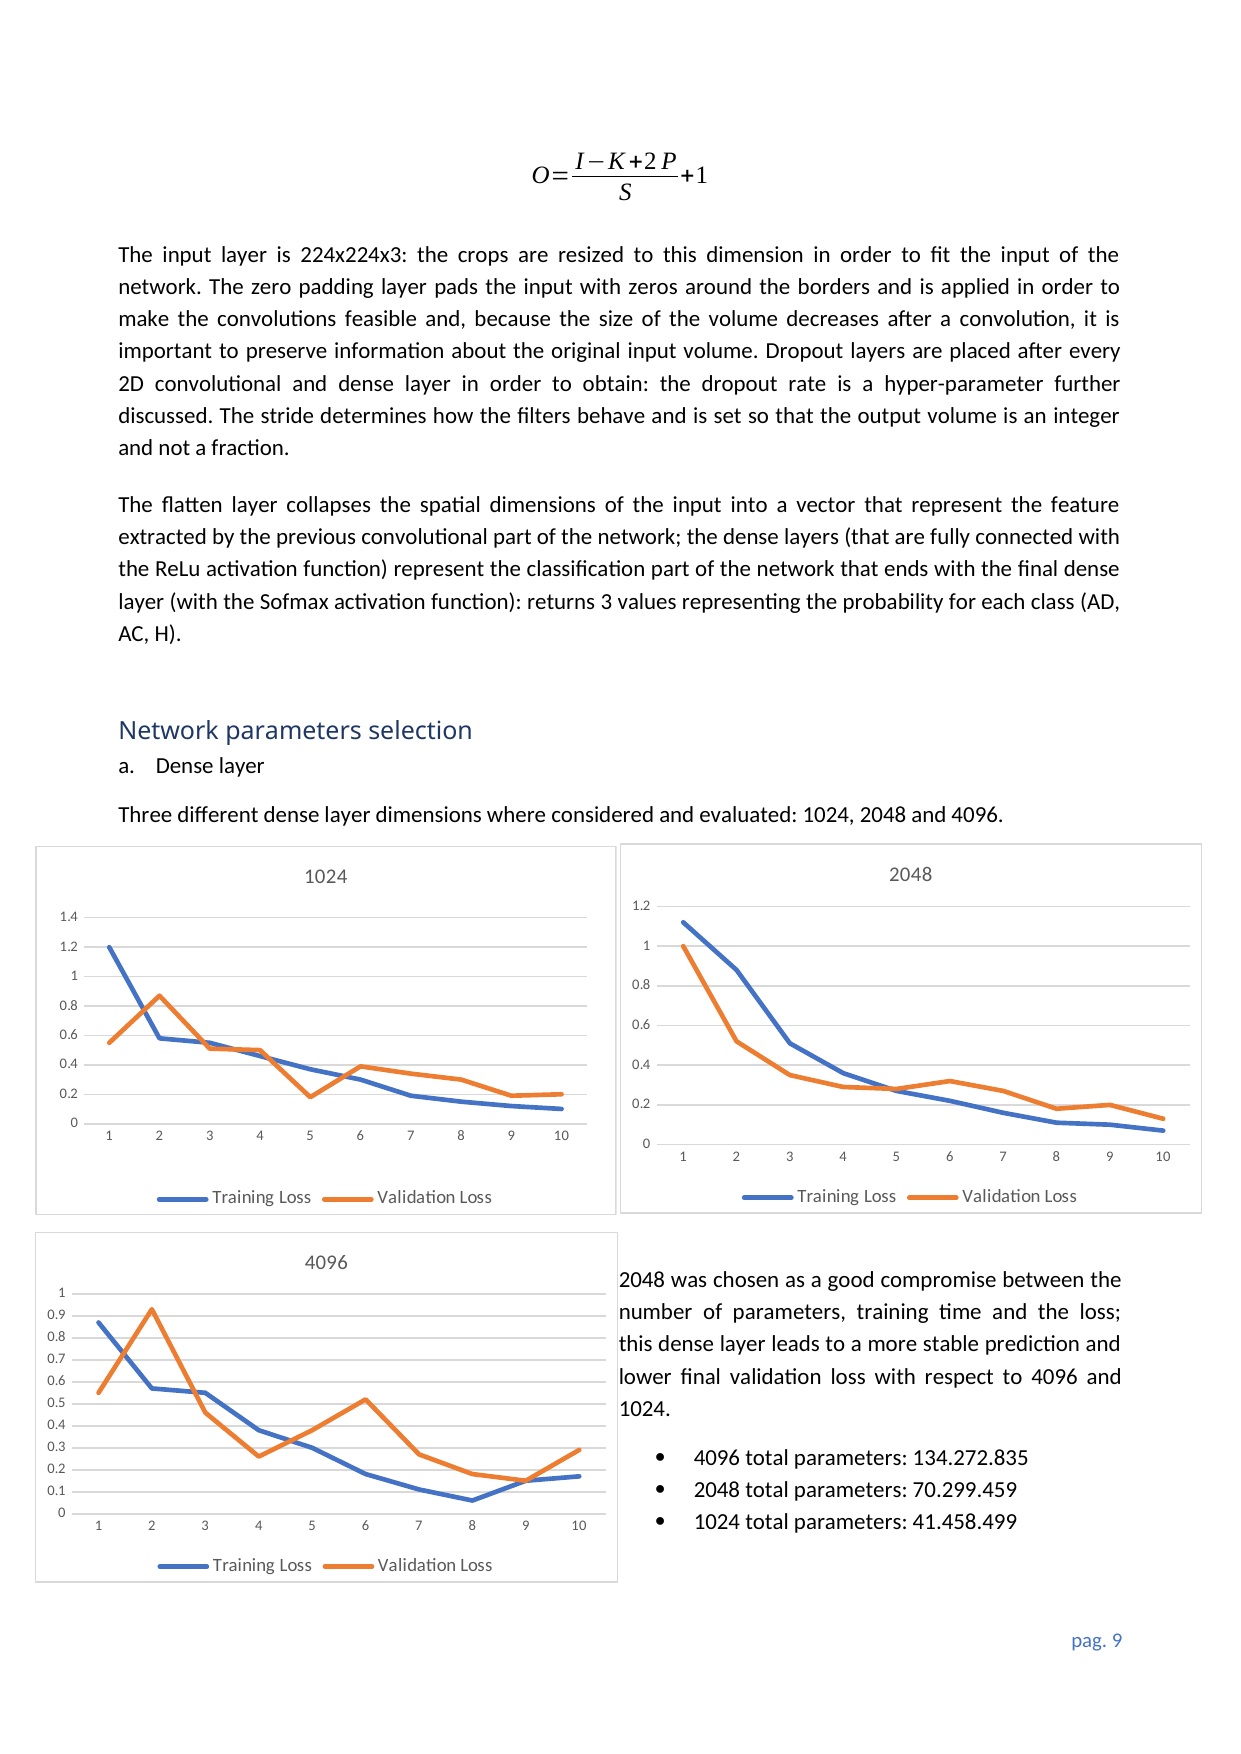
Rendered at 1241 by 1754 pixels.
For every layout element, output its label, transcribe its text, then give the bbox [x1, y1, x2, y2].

text The flatten layer collapses the spatial dimensions of the input into a vector that represent the feature extracted by the previous convolutional part of the network; the dense layers (that are fully connected with the ReLu activation function) represent the classification part of the network that ends with the final dense layer (with the Sofmax activation function): returns 3 values representing the probability for each class (AD, AC, H). [118, 490, 1122, 647]
text Three different dense layer dimensions where considered and evaluated: 1024, 2048 and 4096. [118, 801, 1122, 828]
subtitle Network parameters selection [118, 712, 1122, 747]
text The input layer is 224x224x3: the crops are resized to this dimension in order to fit the input of the network. The zero padding layer pads the input with zeros around the borders and is applied in order to make the convolutions feasible and, because the size of the volume decreases after a convolution, it is important to preserve information about the original input volume. Dropout layers are placed after every 2D convolutional and dense layer in order to obtain: the dropout rate is a hyper-parameter further discussed. The stride determines how the filters behave and is set so that the output volume is an integer and not a fraction. [118, 240, 1122, 461]
text 2048 was chosen as a good compromise between the number of parameters, training time and the loss; this dense layer leads to a more stable prediction and lower final validation loss with respect to 4096 and 1024. [118, 898, 1122, 1422]
list 1024 total parameters: 41.458.499 [618, 1507, 1122, 1535]
list 4096 total parameters: 134.272.835 [618, 1443, 1122, 1471]
list Dense layer [118, 752, 1122, 780]
list 2048 total parameters: 70.299.459 [618, 1475, 1122, 1503]
